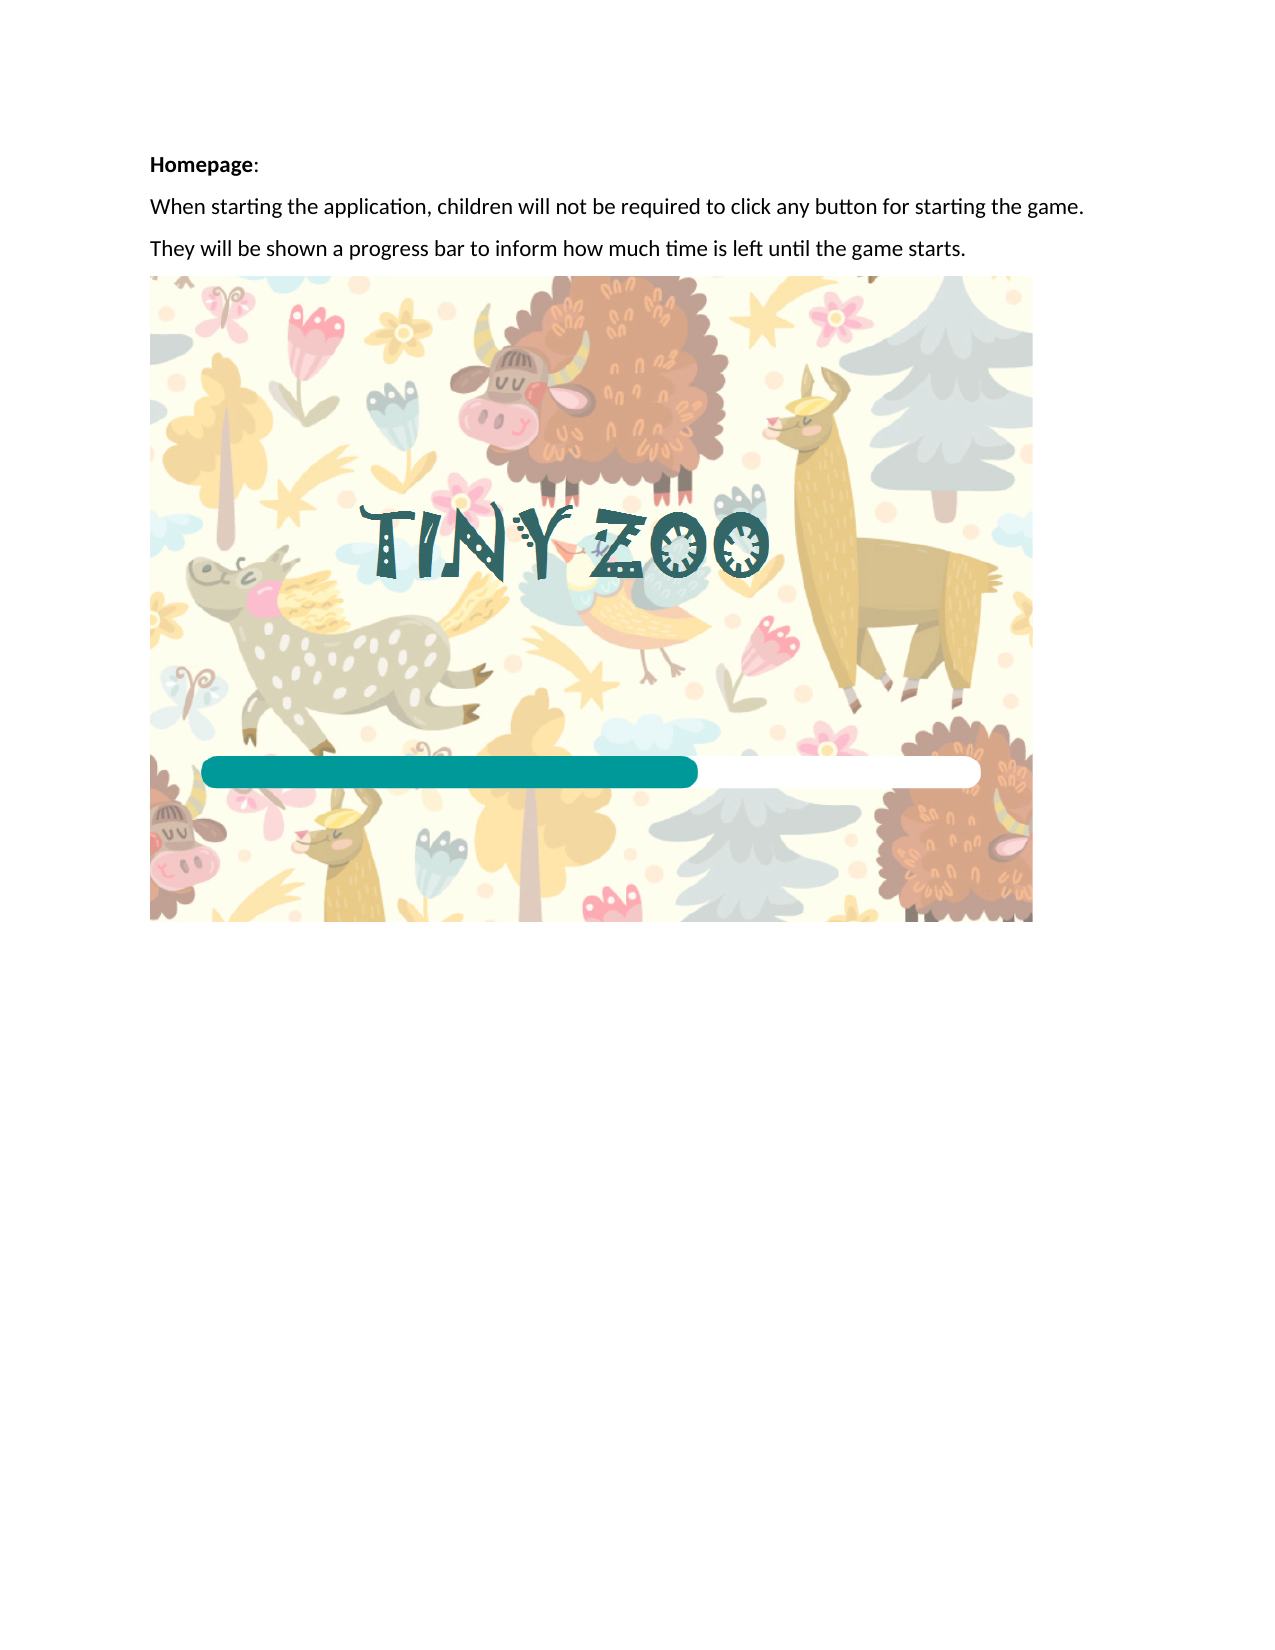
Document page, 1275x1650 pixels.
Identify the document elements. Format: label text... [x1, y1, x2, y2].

text Homepage: [150, 150, 1125, 178]
picture [150, 276, 1033, 922]
text When starting the application, children will not be required to click any button for starting the game. They will be shown a progress bar to inform how much time is left until the game starts. [150, 192, 1125, 262]
